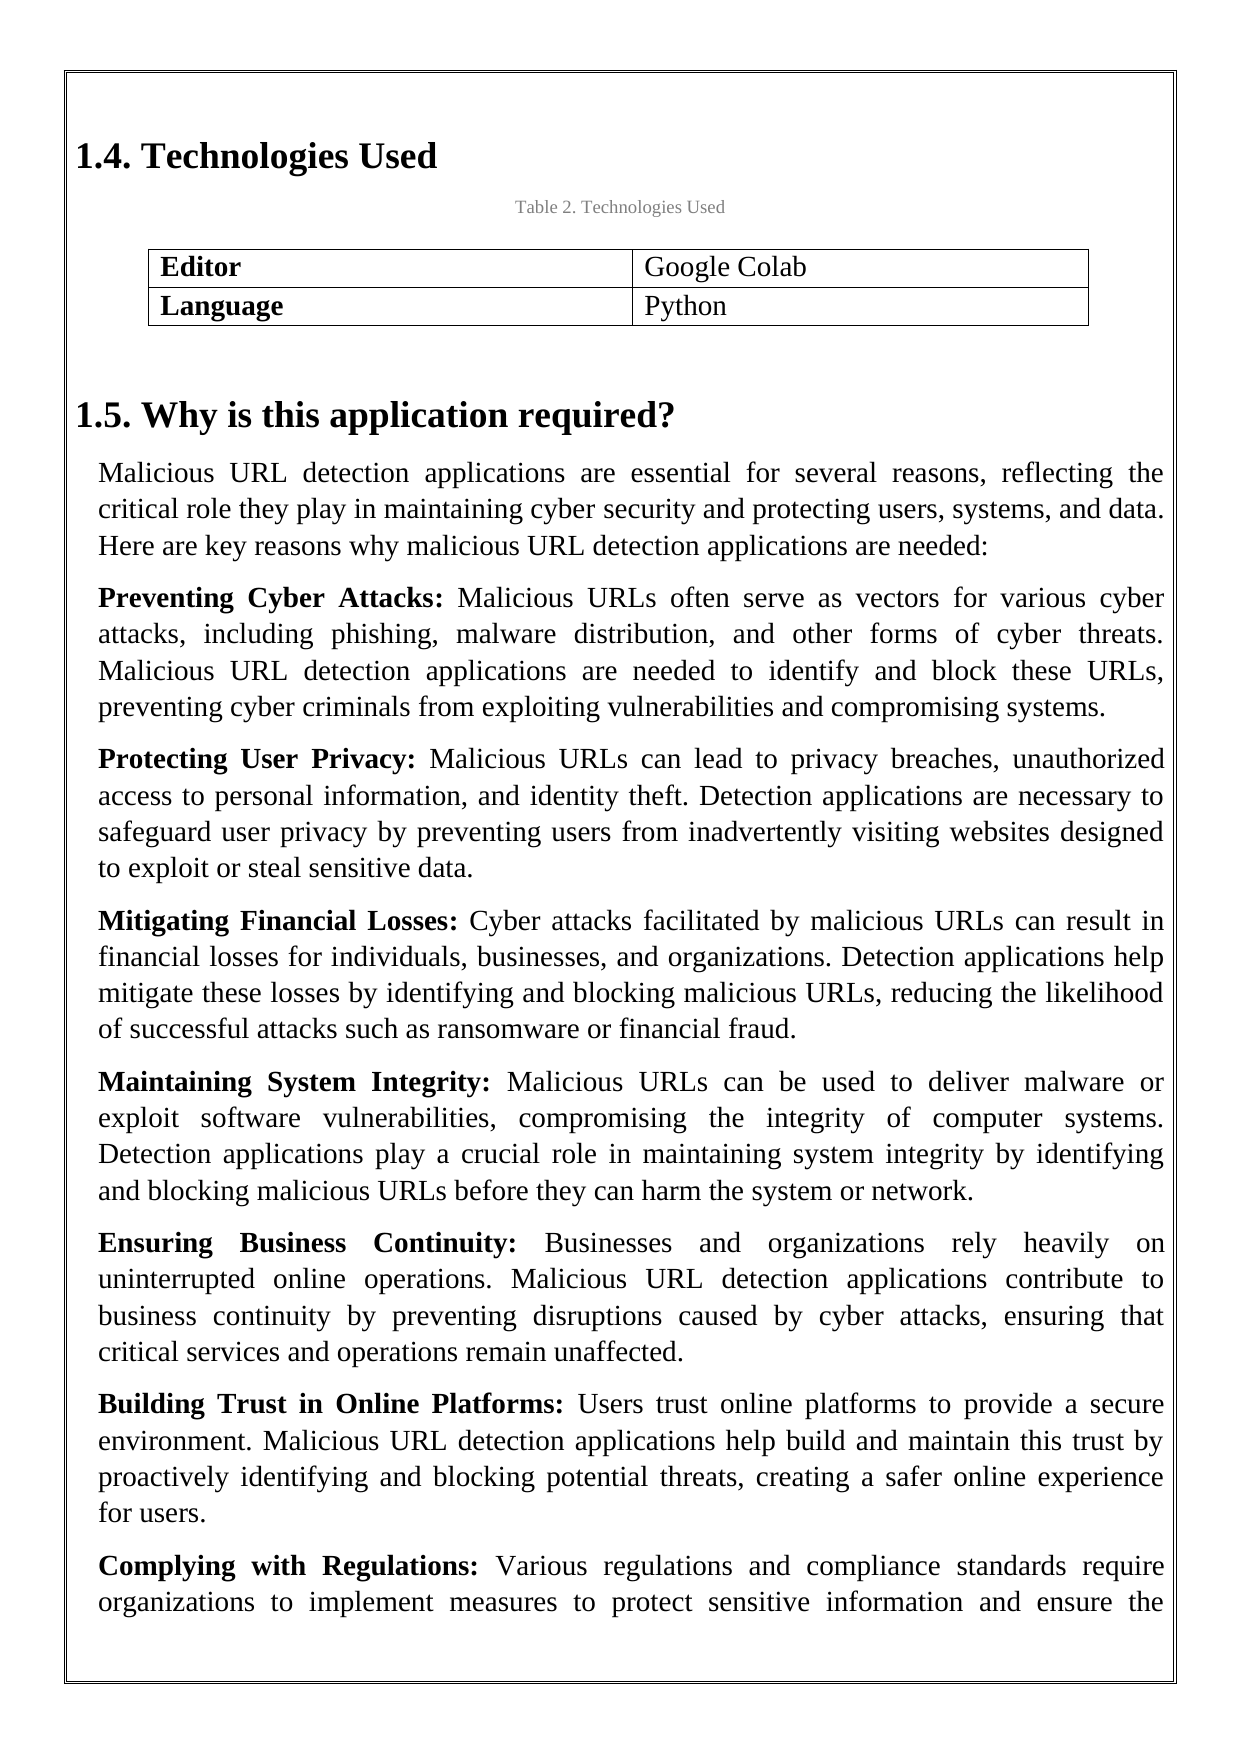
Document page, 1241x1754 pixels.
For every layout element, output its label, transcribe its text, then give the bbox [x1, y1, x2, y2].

list Preventing Cyber Attacks: Malicious URLs often serve as vectors for various cyber attacks, including phishing, malware distribution, and other forms of cyber threats. Malicious URL detection applications are needed to identify and block these URLs, preventing cyber criminals from exploiting vulnerabilities and compromising systems. [98, 580, 1165, 722]
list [98, 1548, 1165, 1618]
list Technologies Used [75, 133, 1165, 176]
table_header Editor [149, 250, 632, 287]
table_cell Python [633, 288, 1088, 325]
table_cell Language [149, 288, 632, 325]
list Building Trust in Online Platforms: Users trust online platforms to provide a secure environment. Malicious URL detection applications help build and maintain this trust by proactively identifying and blocking potential threats, creating a safer online experience for users. [98, 1387, 1165, 1529]
list Mitigating Financial Losses: Cyber attacks facilitated by malicious URLs can result in financial losses for individuals, businesses, and organizations. Detection applications help mitigate these losses by identifying and blocking malicious URLs, reducing the likelihood of successful attacks such as ransomware or financial fraud. [98, 903, 1165, 1045]
text Table 2. Technologies Used [75, 196, 1165, 218]
table_header Google Colab [633, 250, 1088, 287]
list Protecting User Privacy: Malicious URLs can lead to privacy breaches, unauthorized access to personal information, and identity theft. Detection applications are necessary to safeguard user privacy by preventing users from inadvertently visiting websites designed to exploit or steal sensitive data. [98, 742, 1165, 884]
list Maintaining System Integrity: Malicious URLs can be used to deliver malware or exploit software vulnerabilities, compromising the integrity of computer systems. Detection applications play a crucial role in maintaining system integrity by identifying and blocking malicious URLs before they can harm the system or network. [98, 1064, 1165, 1206]
list Malicious URL detection applications are essential for several reasons, reflecting the critical role they play in maintaining cyber security and protecting users, systems, and data. Here are key reasons why malicious URL detection applications are needed: [98, 455, 1165, 561]
list Why is this application required? [75, 392, 1165, 435]
list Ensuring Business Continuity: Businesses and organizations rely heavily on uninterrupted online operations. Malicious URL detection applications contribute to business continuity by preventing disruptions caused by cyber attacks, ensuring that critical services and operations remain unaffected. [98, 1225, 1165, 1367]
